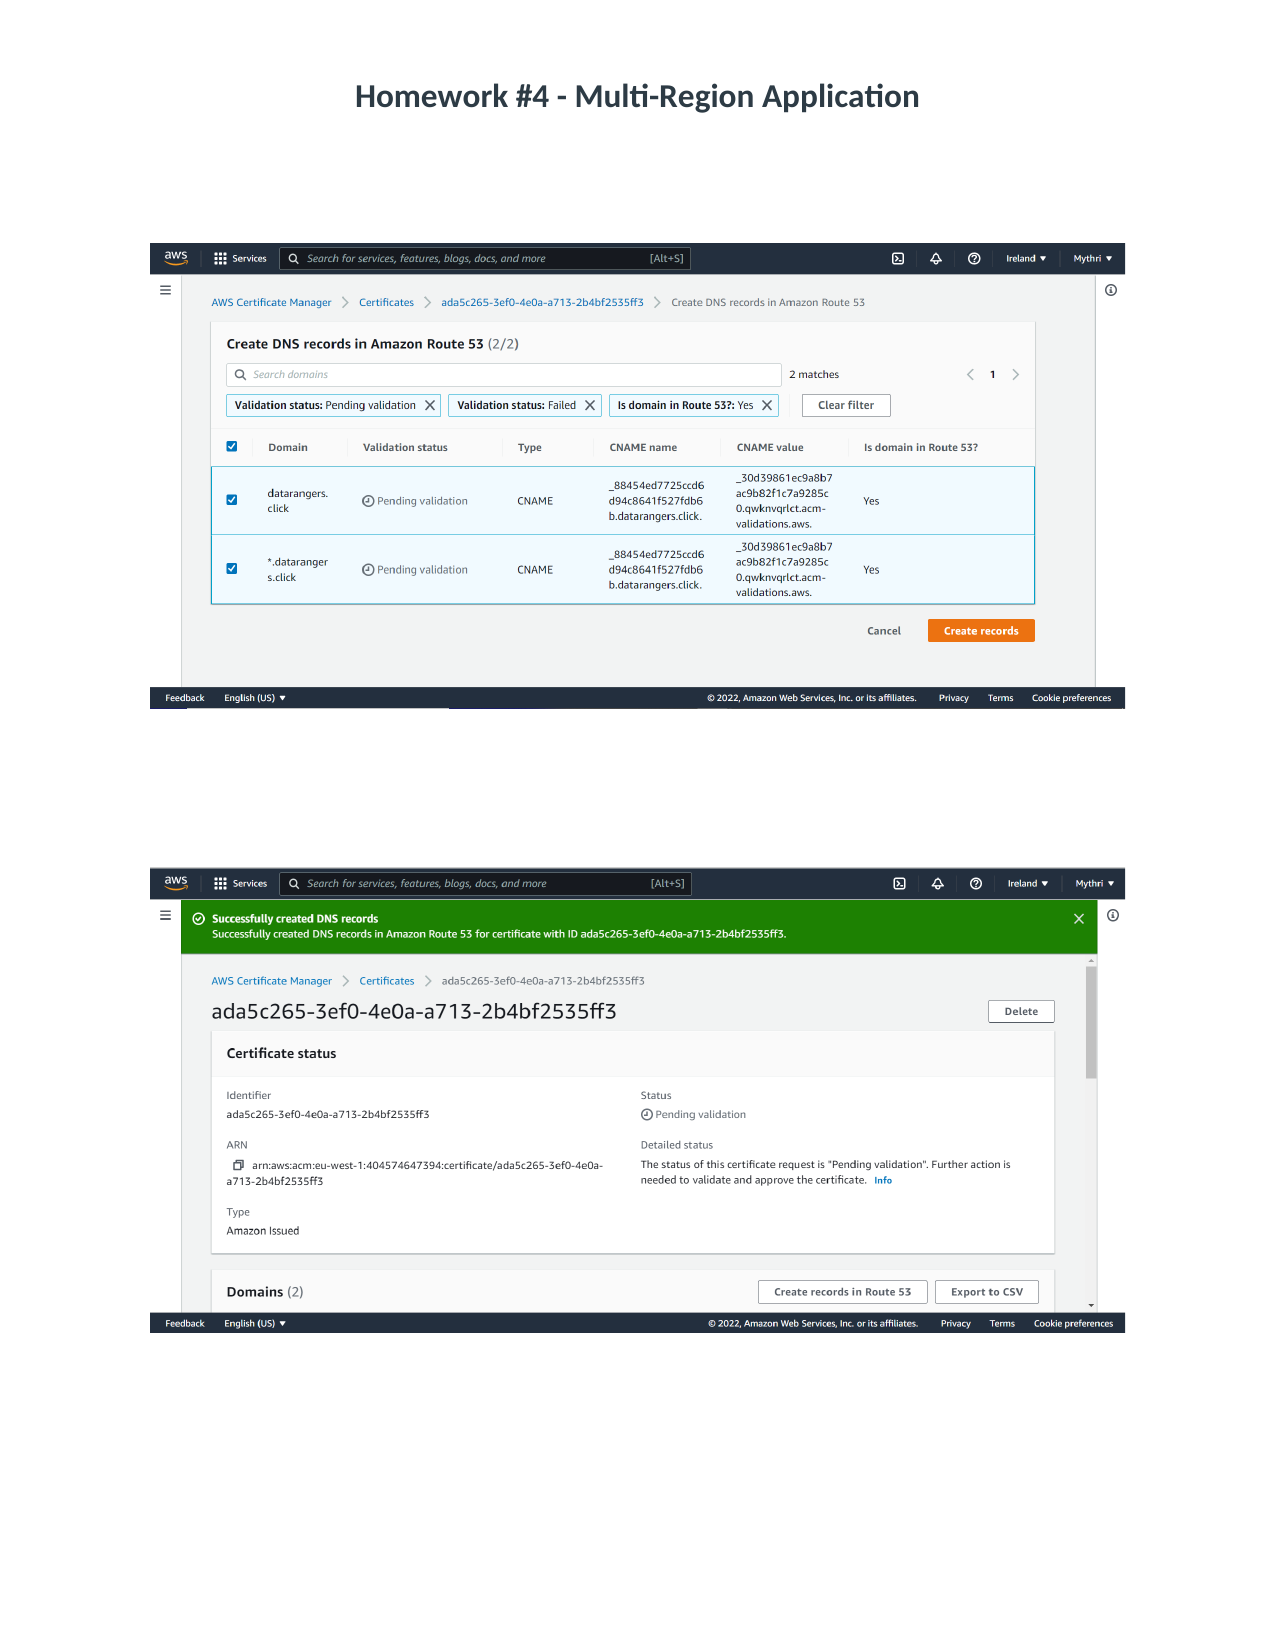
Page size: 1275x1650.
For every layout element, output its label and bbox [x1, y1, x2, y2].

picture [150, 243, 1125, 709]
picture [150, 867, 1125, 1333]
